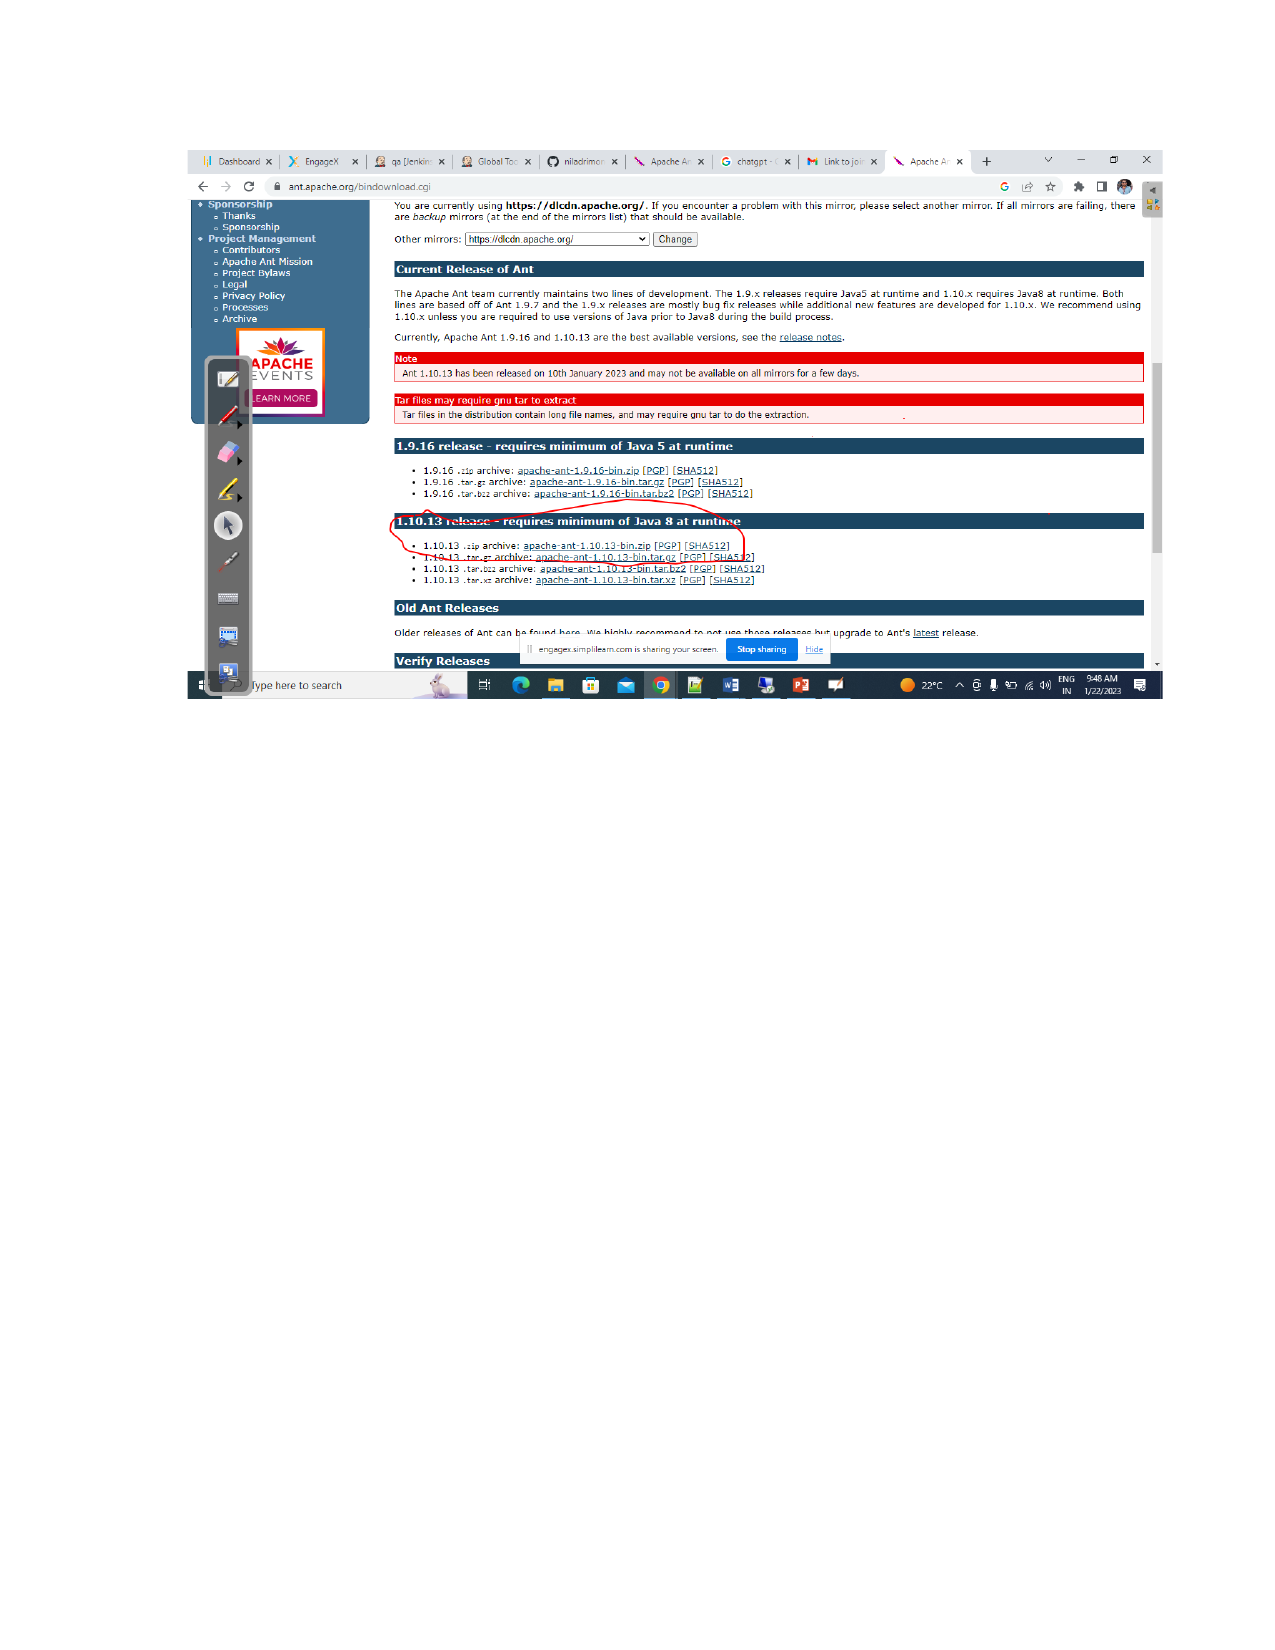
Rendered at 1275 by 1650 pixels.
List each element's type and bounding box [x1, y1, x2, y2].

picture [187, 150, 1163, 699]
